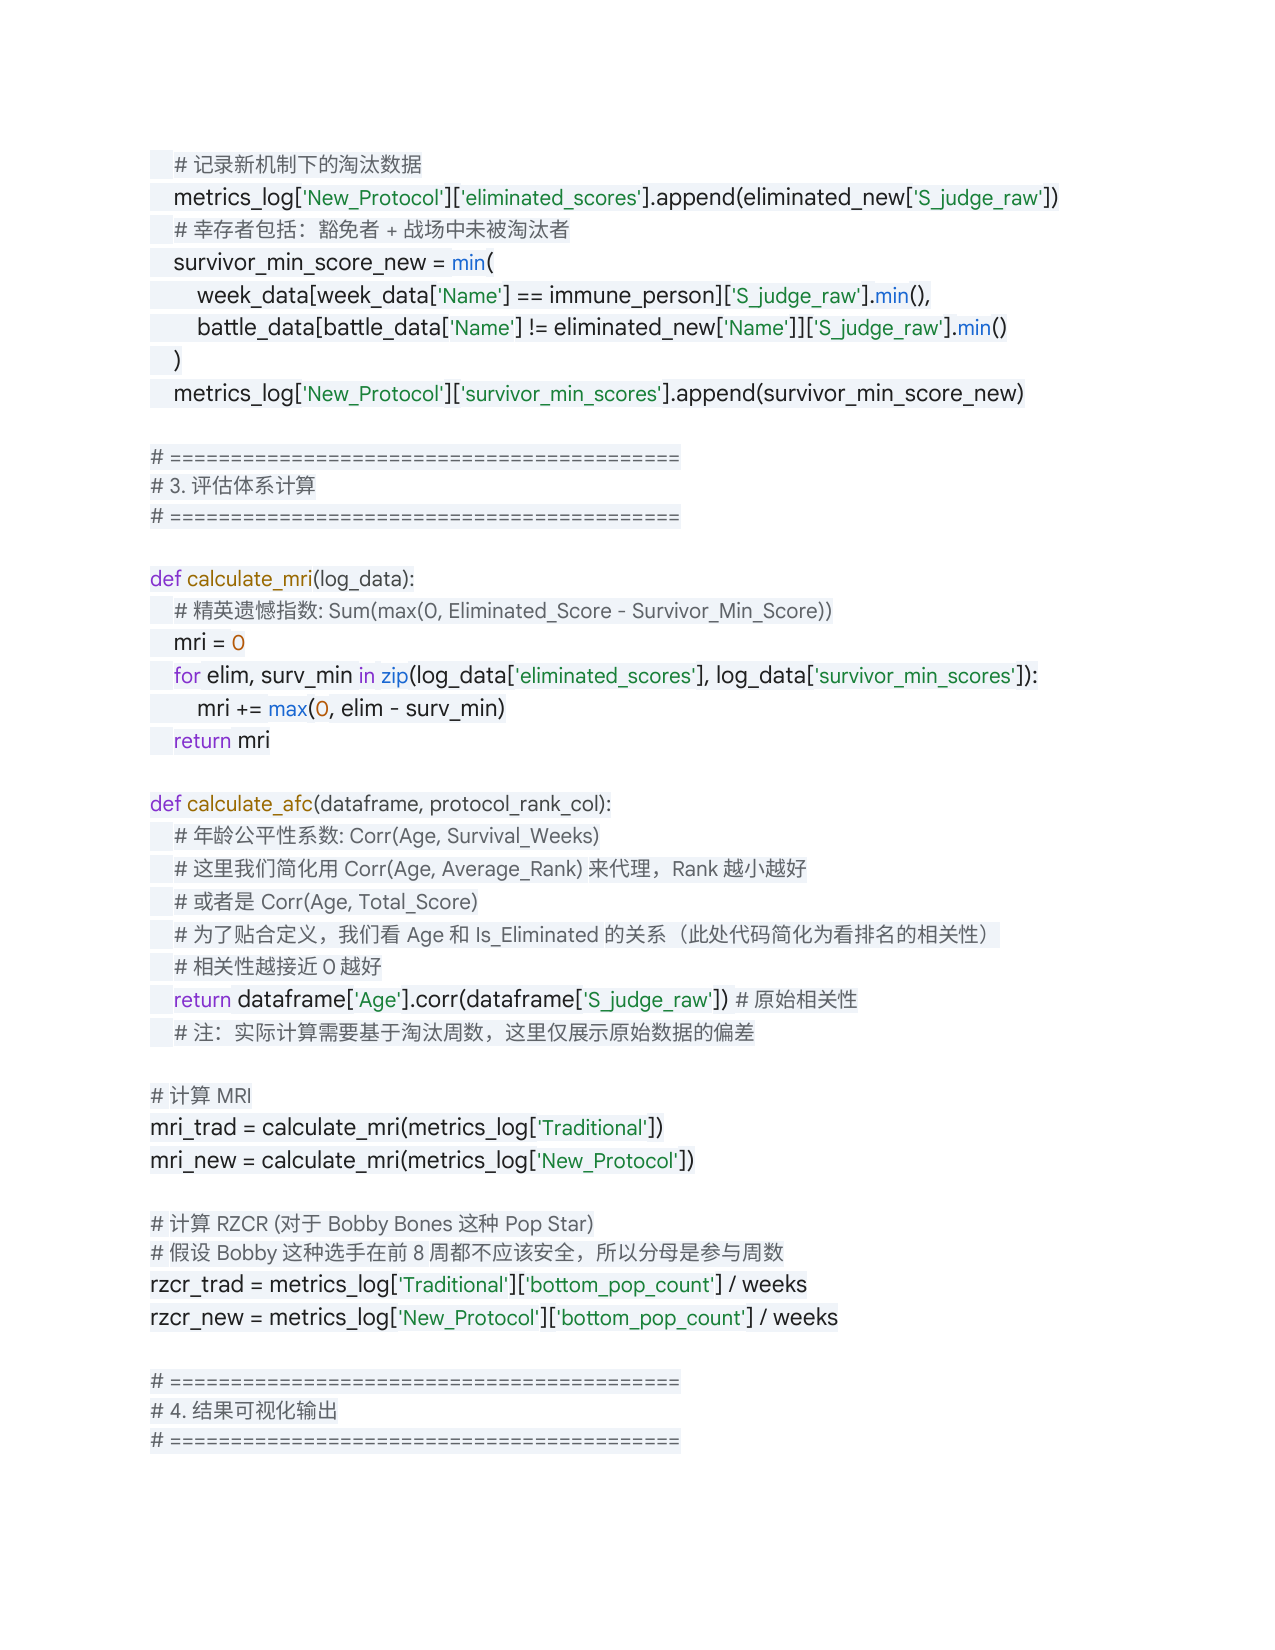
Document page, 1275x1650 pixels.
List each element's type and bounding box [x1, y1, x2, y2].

text [150, 150, 1125, 1487]
